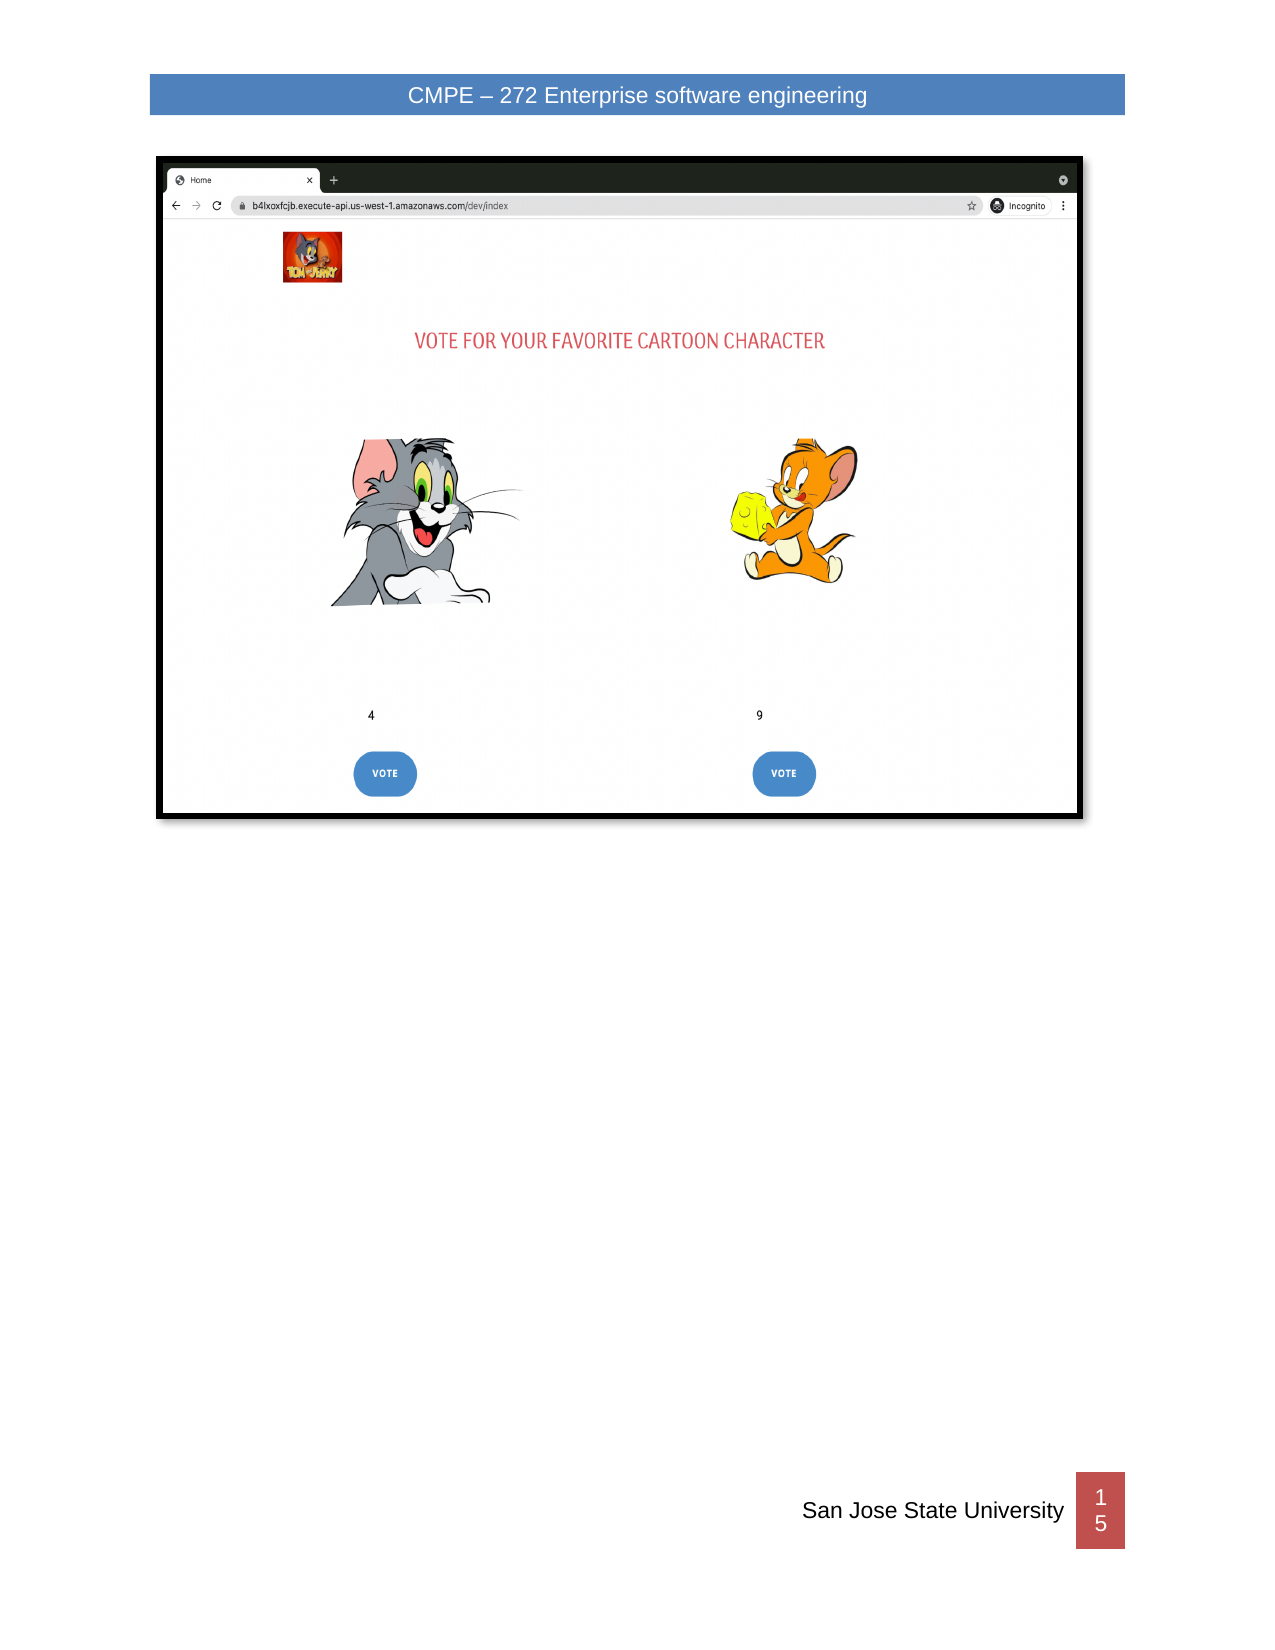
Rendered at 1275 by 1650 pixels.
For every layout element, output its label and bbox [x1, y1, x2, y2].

picture [163, 163, 1077, 813]
